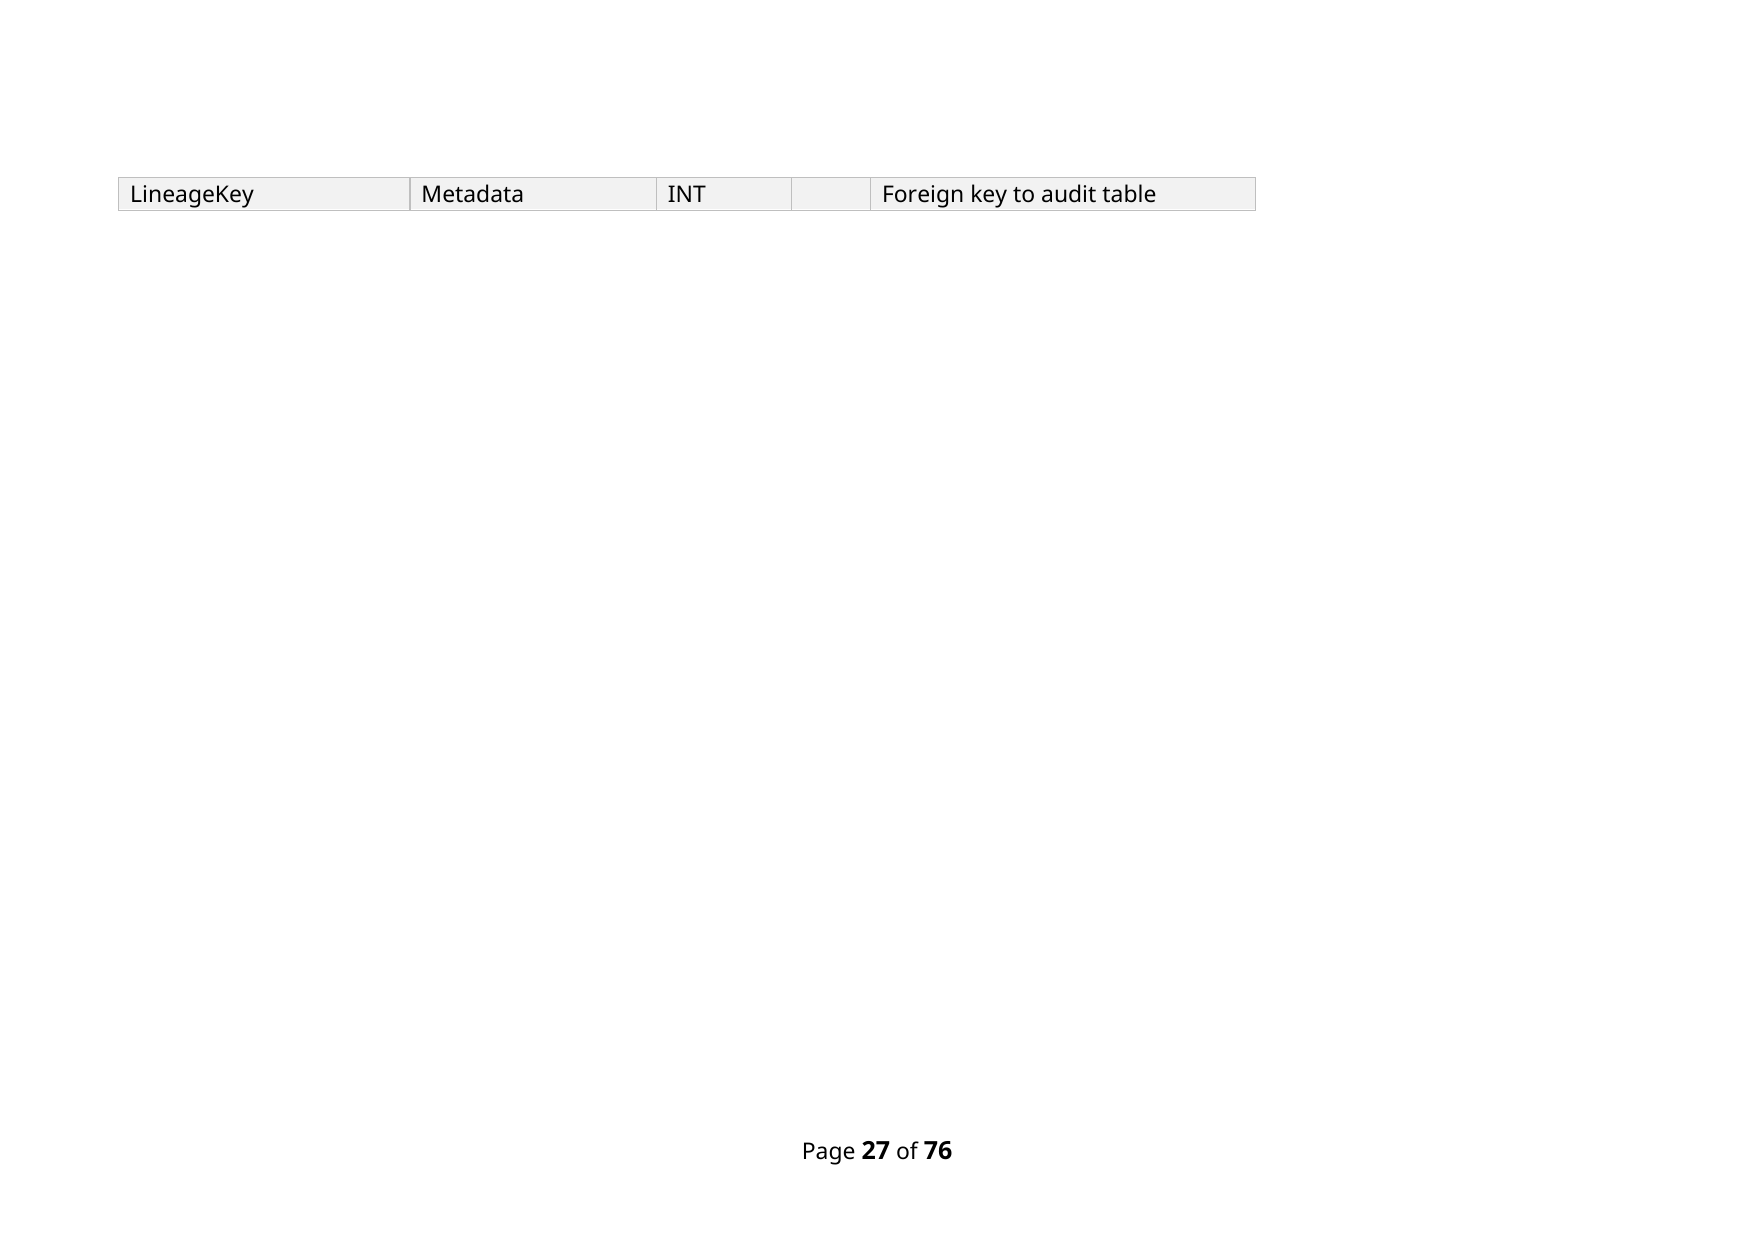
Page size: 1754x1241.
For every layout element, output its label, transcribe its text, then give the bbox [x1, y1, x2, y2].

table_cell Foreign key to audit table [871, 178, 1255, 209]
table_cell [792, 178, 870, 209]
table_cell Metadata [411, 178, 656, 209]
table_cell LineageKey [119, 178, 409, 209]
table_cell INT [657, 178, 791, 209]
